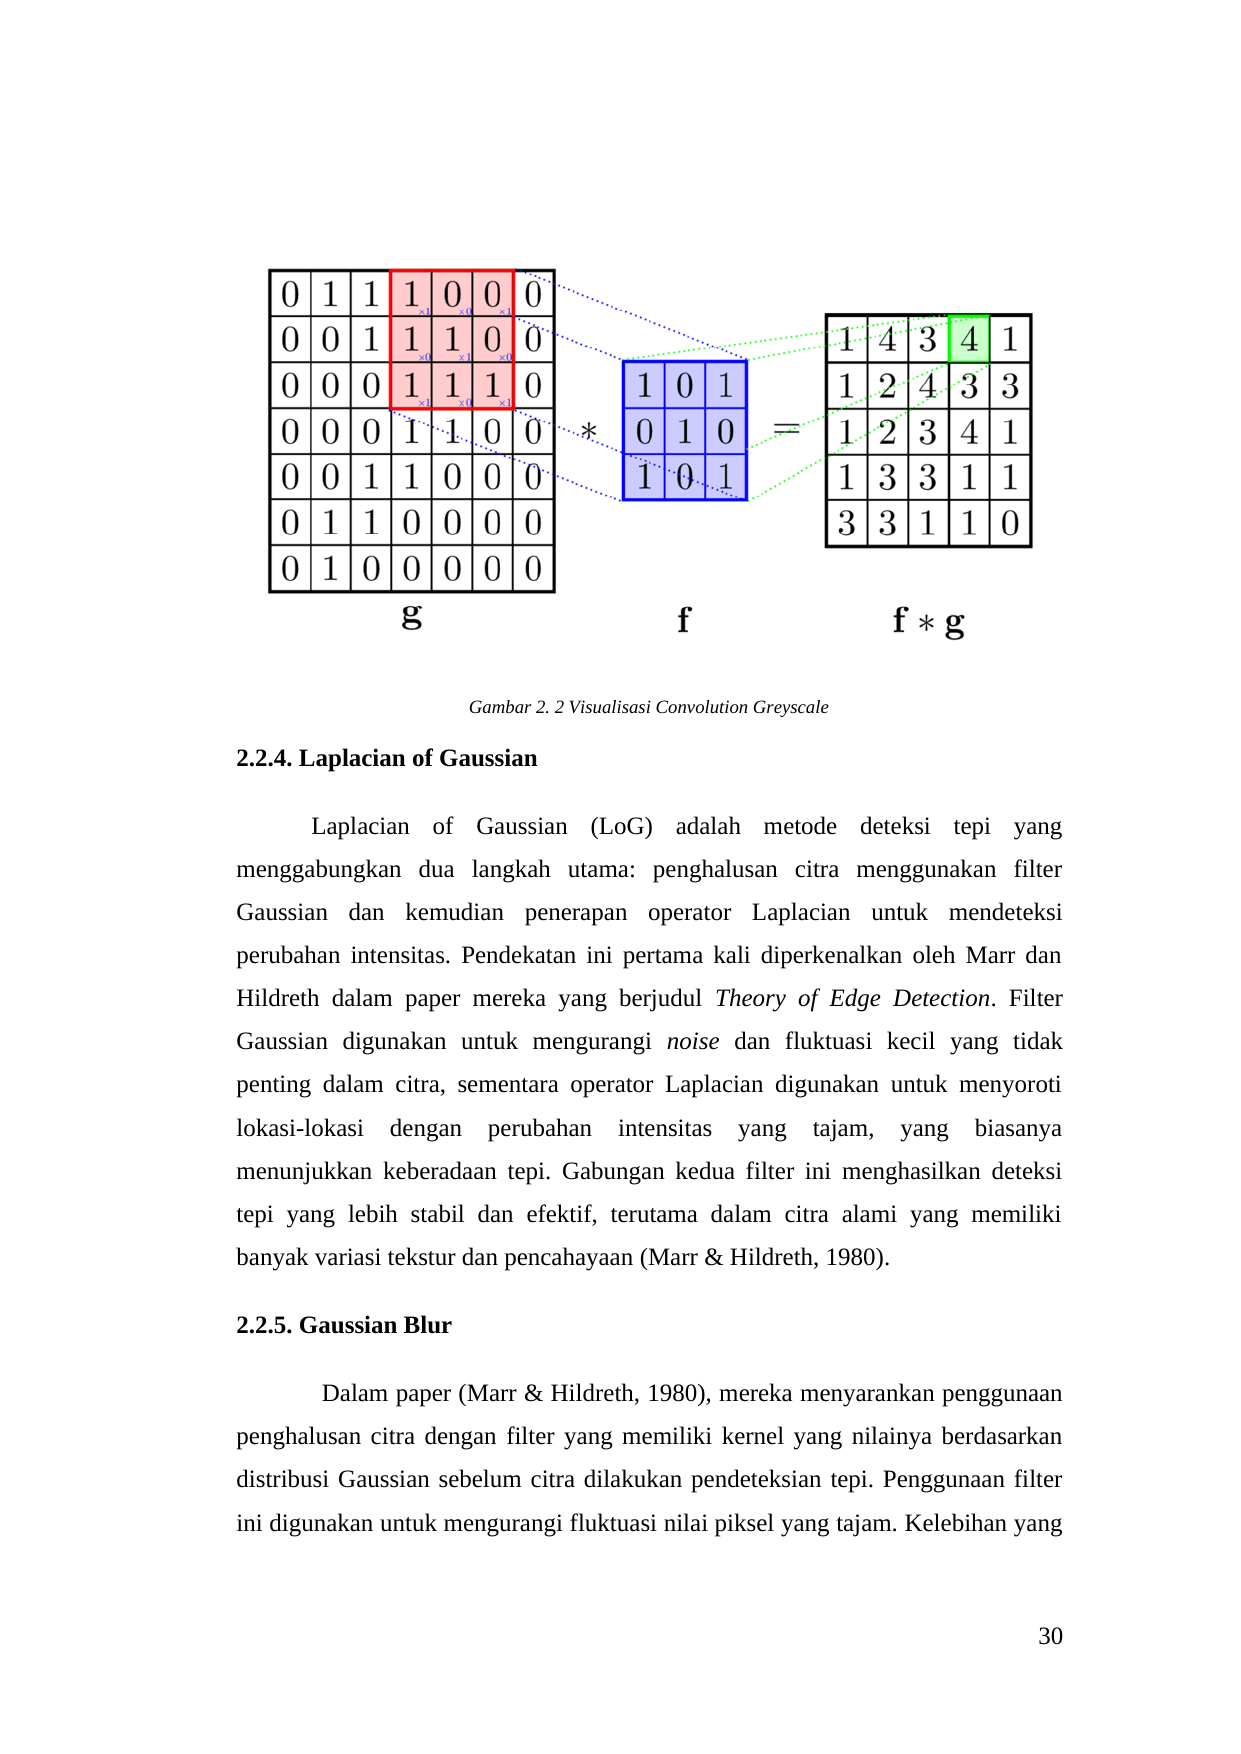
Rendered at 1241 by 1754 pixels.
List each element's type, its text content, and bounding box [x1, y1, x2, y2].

text 2.2.4. Laplacian of Gaussian [236, 743, 1063, 771]
text Laplacian of Gaussian (LoG) adalah metode deteksi tepi yang menggabungkan dua langkah utama: penghalusan citra menggunakan filter Gaussian dan kemudian penerapan operator Laplacian untuk mendeteksi perubahan intensitas. Pendekatan ini pertama kali diperkenalkan oleh Marr dan Hildreth dalam paper mereka yang berjudul Theory of Edge Detection. Filter Gaussian digunakan untuk mengurangi noise dan fluktuasi kecil yang tidak penting dalam citra, sementara operator Laplacian digunakan untuk menyoroti lokasi-lokasi dengan perubahan intensitas yang tajam, yang biasanya menunjukkan keberadaan tepi. Gabungan kedua filter ini menghasilkan deteksi tepi yang lebih stabil dan efektif, terutama dalam citra alami yang memiliki banyak variasi tekstur dan pencahayaan (Marr & Hildreth, 1980). [236, 811, 1063, 1271]
text Gambar 2. 2 Visualisasi Convolution Greyscale [236, 696, 1063, 718]
picture [236, 236, 1064, 682]
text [236, 1378, 1063, 1536]
text 2.2.5. Gaussian Blur [236, 1310, 1063, 1339]
